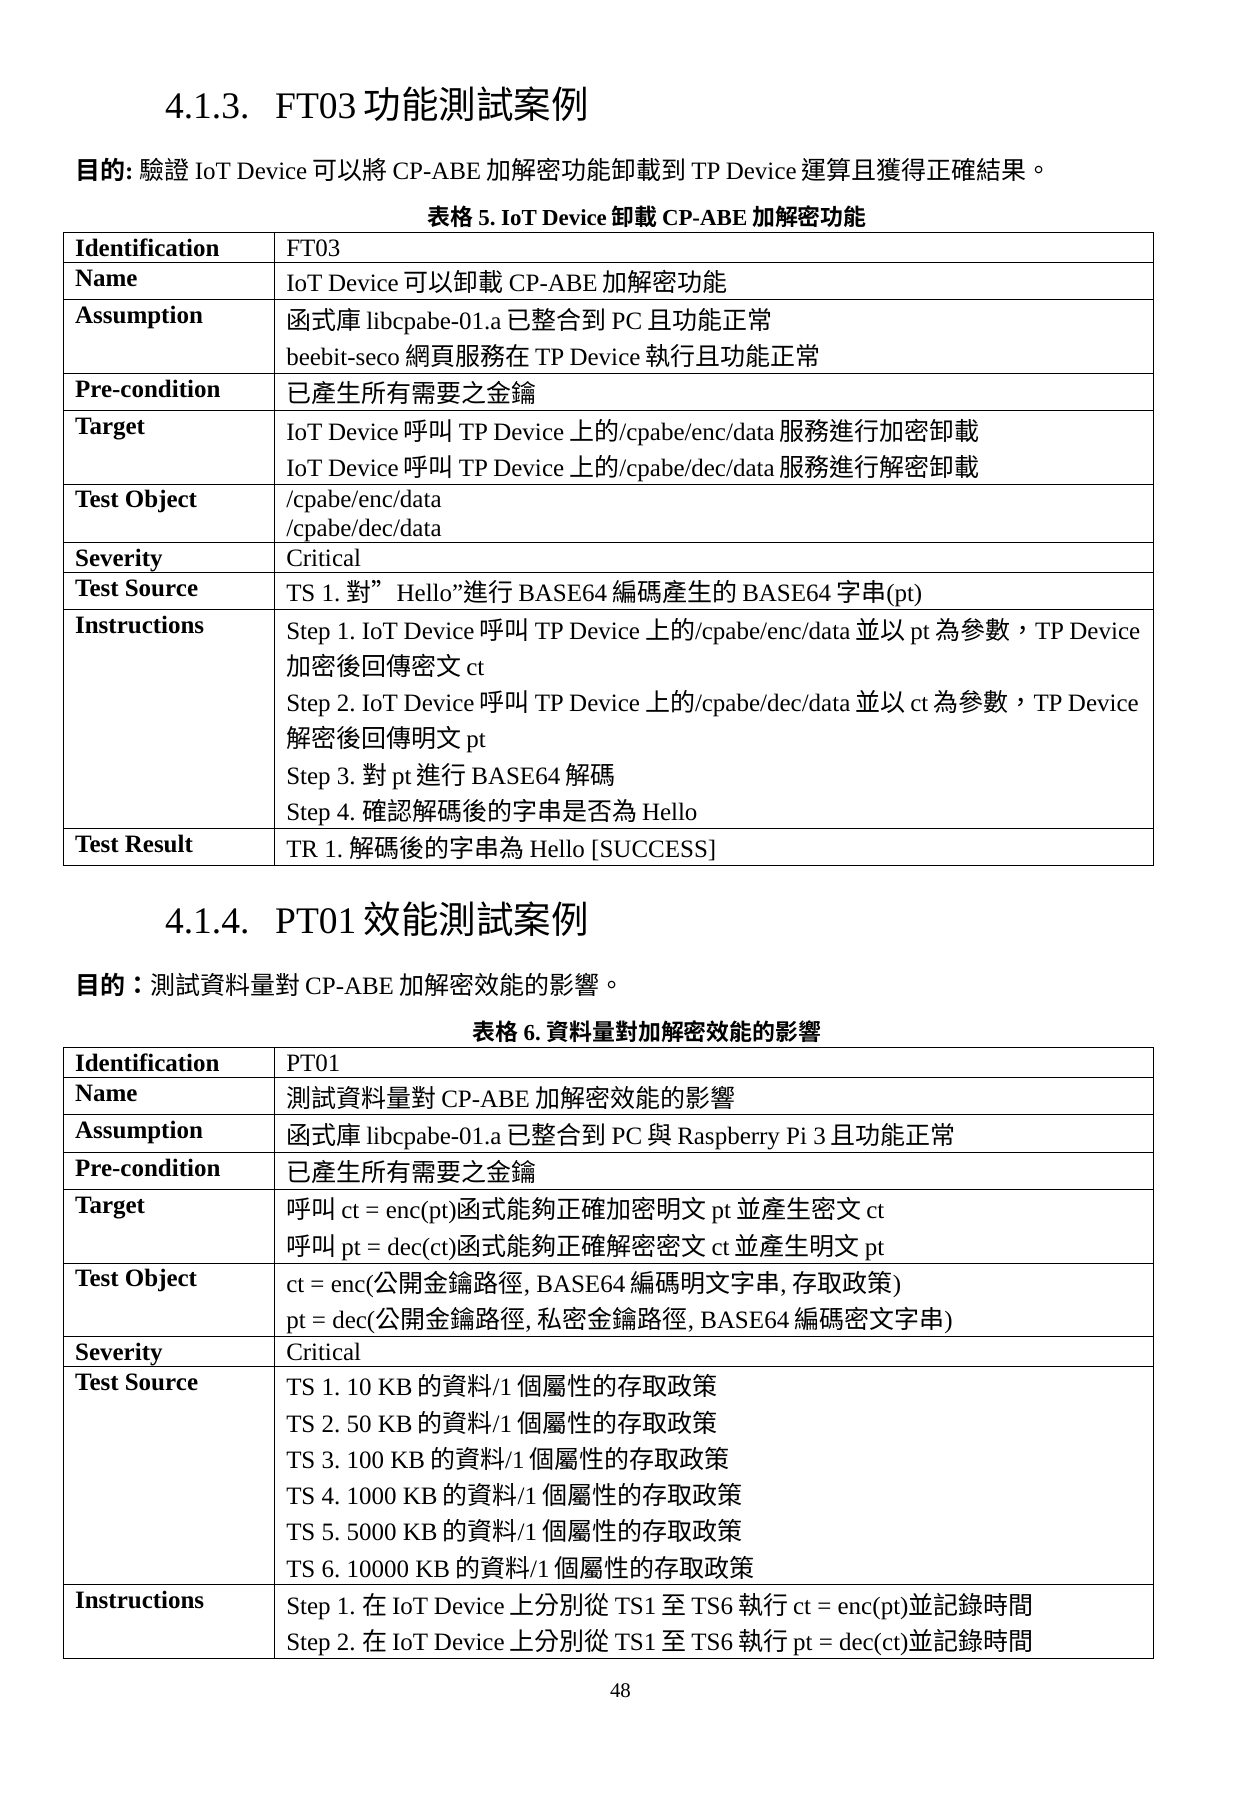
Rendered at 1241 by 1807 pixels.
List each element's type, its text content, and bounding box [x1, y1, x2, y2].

table_cell IoT Device可以卸載CP-ABE加解密功能 [275, 263, 1153, 299]
table_cell Test Result [64, 829, 274, 865]
table_cell Instructions [64, 1585, 274, 1658]
table_cell Pre-condition [64, 1153, 274, 1189]
table_cell Target [64, 1190, 274, 1262]
table_cell 函式庫libcpabe-01.a已整合到PC且功能正常 beebit-seco網頁服務在TP Device執行且功能正常 [275, 300, 1153, 373]
table_cell Target [64, 411, 274, 483]
table_cell TR 1. 解碼後的字串為Hello [SUCCESS] [275, 829, 1153, 865]
table_cell Critical [275, 543, 1153, 572]
table_cell Critical [275, 1337, 1153, 1366]
table_cell 已產生所有需要之金鑰 [275, 374, 1153, 410]
table_cell Severity [64, 1337, 274, 1366]
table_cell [275, 1585, 1153, 1658]
table_cell Test Object [64, 1264, 274, 1336]
text 目的：測試資料量對CP-ABE加解密效能的影響。 [75, 965, 1165, 1001]
table_header Identification [64, 233, 274, 262]
table_header PT01 [275, 1048, 1153, 1077]
table_cell Test Object [64, 485, 274, 542]
table_cell IoT Device呼叫TP Device上的/cpabe/enc/data服務進行加密卸載 IoT Device呼叫TP Device上的/cpabe/dec/data服務進行解密卸載 [275, 411, 1153, 483]
table_cell TS 1. 10 KB的資料/1個屬性的存取政策 TS 2. 50 KB的資料/1個屬性的存取政策 TS 3. 100 KB的資料/1個屬性的存取政策 TS 4. 1000 KB的資料/1個屬性的存取政策 TS 5. 5000 KB的資料/1個屬性的存取政策 TS 6. 10000 KB的資料/1個屬性的存取政策 [275, 1367, 1153, 1584]
text 表格 5. IoT Device卸載CP-ABE加解密功能 [75, 199, 1165, 232]
table_cell 測試資料量對CP-ABE加解密效能的影響 [275, 1078, 1153, 1114]
list PT01效能測試案例 [165, 890, 1165, 944]
table_header FT03 [275, 233, 1153, 262]
table_cell TS 1. 對”Hello”進行BASE64編碼產生的BASE64字串(pt) [275, 573, 1153, 609]
table_cell Test Source [64, 1367, 274, 1584]
table_cell Pre-condition [64, 374, 274, 410]
table_cell Name [64, 263, 274, 299]
table_cell Step 1. IoT Device呼叫TP Device上的/cpabe/enc/data並以pt為參數，TP Device加密後回傳密文ct Step 2. IoT Device呼叫TP Device上的/cpabe/dec/data並以ct為參數，TP Device解密後回傳明文pt Step 3. 對pt進行BASE64解碼 Step 4. 確認解碼後的字串是否為Hello [275, 610, 1153, 828]
list FT03功能測試案例 [165, 75, 1165, 129]
table_cell Assumption [64, 1115, 274, 1152]
table_cell Test Source [64, 573, 274, 609]
table_cell 呼叫ct = enc(pt)函式能夠正確加密明文pt並產生密文ct 呼叫pt = dec(ct)函式能夠正確解密密文ct並產生明文pt [275, 1190, 1153, 1262]
table_cell 函式庫libcpabe-01.a已整合到PC與Raspberry Pi 3且功能正常 [275, 1115, 1153, 1152]
table_cell Name [64, 1078, 274, 1114]
table_cell Assumption [64, 300, 274, 373]
table_cell 已產生所有需要之金鑰 [275, 1153, 1153, 1189]
text 目的: 驗證IoT Device可以將CP-ABE加解密功能卸載到TP Device運算且獲得正確結果。 [75, 150, 1165, 186]
table_cell Instructions [64, 610, 274, 828]
table_cell ct = enc(公開金鑰路徑, BASE64編碼明文字串, 存取政策) pt = dec(公開金鑰路徑, 私密金鑰路徑, BASE64編碼密文字串) [275, 1264, 1153, 1336]
table_cell /cpabe/enc/data /cpabe/dec/data [275, 485, 1153, 542]
text 表格 6. 資料量對加解密效能的影響 [75, 1014, 1165, 1047]
table_cell Severity [64, 543, 274, 572]
table_header Identification [64, 1048, 274, 1077]
